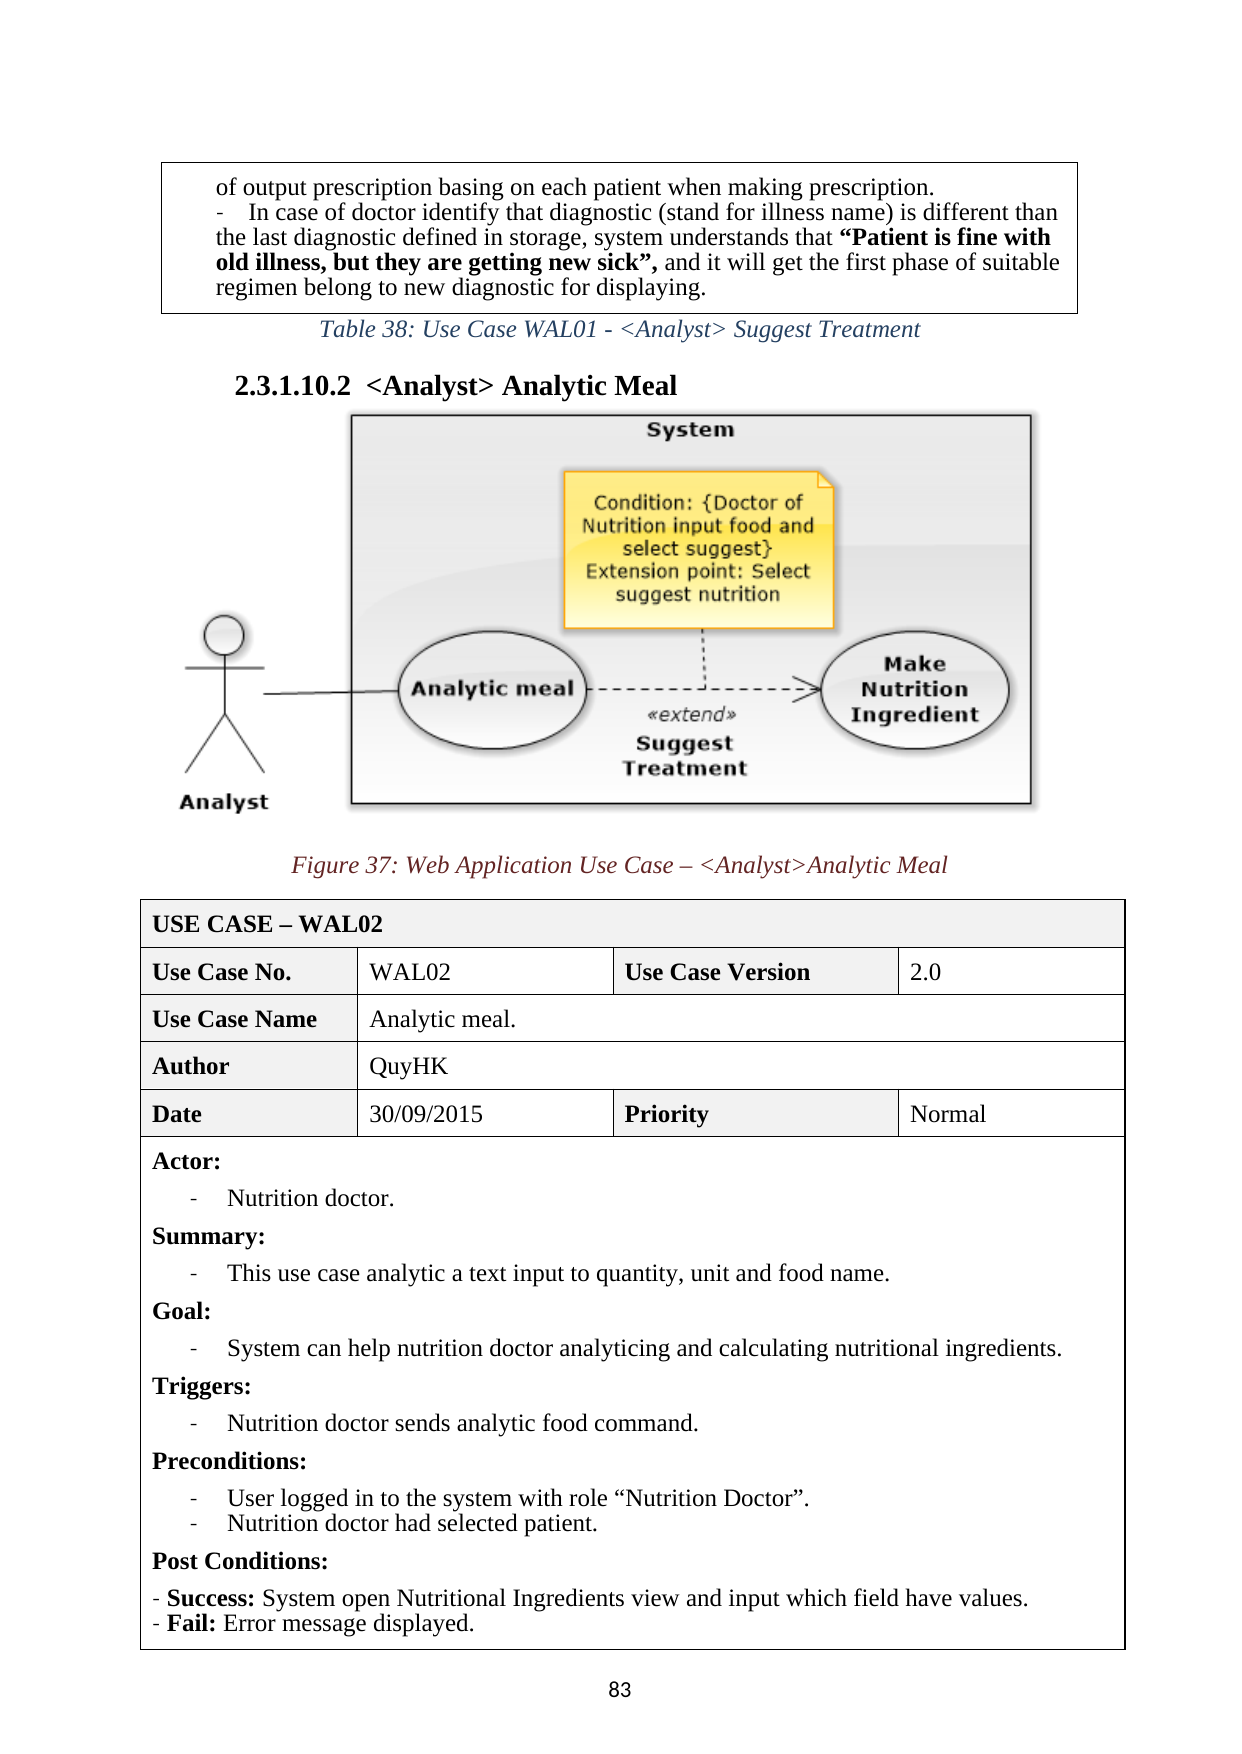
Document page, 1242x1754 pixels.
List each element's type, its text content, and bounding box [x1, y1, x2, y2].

text Table 38: Use Case WAL01 - <Analyst> Suggest Treatment [94, 314, 1146, 343]
table_cell Author [141, 1042, 357, 1088]
table_header USE CASE – WAL02 [141, 900, 1124, 947]
table_cell Use Case Version [614, 948, 898, 994]
picture [168, 407, 1071, 850]
table_cell WAL02 [358, 948, 613, 994]
text Figure 37: Web Application Use Case – <Analyst>Analytic Meal [94, 850, 1146, 878]
table_cell 2.0 [899, 948, 1124, 994]
table_cell 30/09/2015 [358, 1090, 613, 1136]
table_cell Priority [614, 1090, 898, 1136]
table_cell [162, 163, 1077, 313]
table_cell Use Case No. [141, 948, 357, 994]
table_cell QuyHK [358, 1042, 1124, 1088]
subtitle <Analyst> Analytic Meal [234, 368, 1146, 401]
table_cell Use Case Name [141, 995, 357, 1041]
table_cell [141, 1137, 1124, 1649]
table_cell Date [141, 1090, 357, 1136]
table_cell Analytic meal. [358, 995, 1124, 1041]
table_cell Normal [899, 1090, 1124, 1136]
